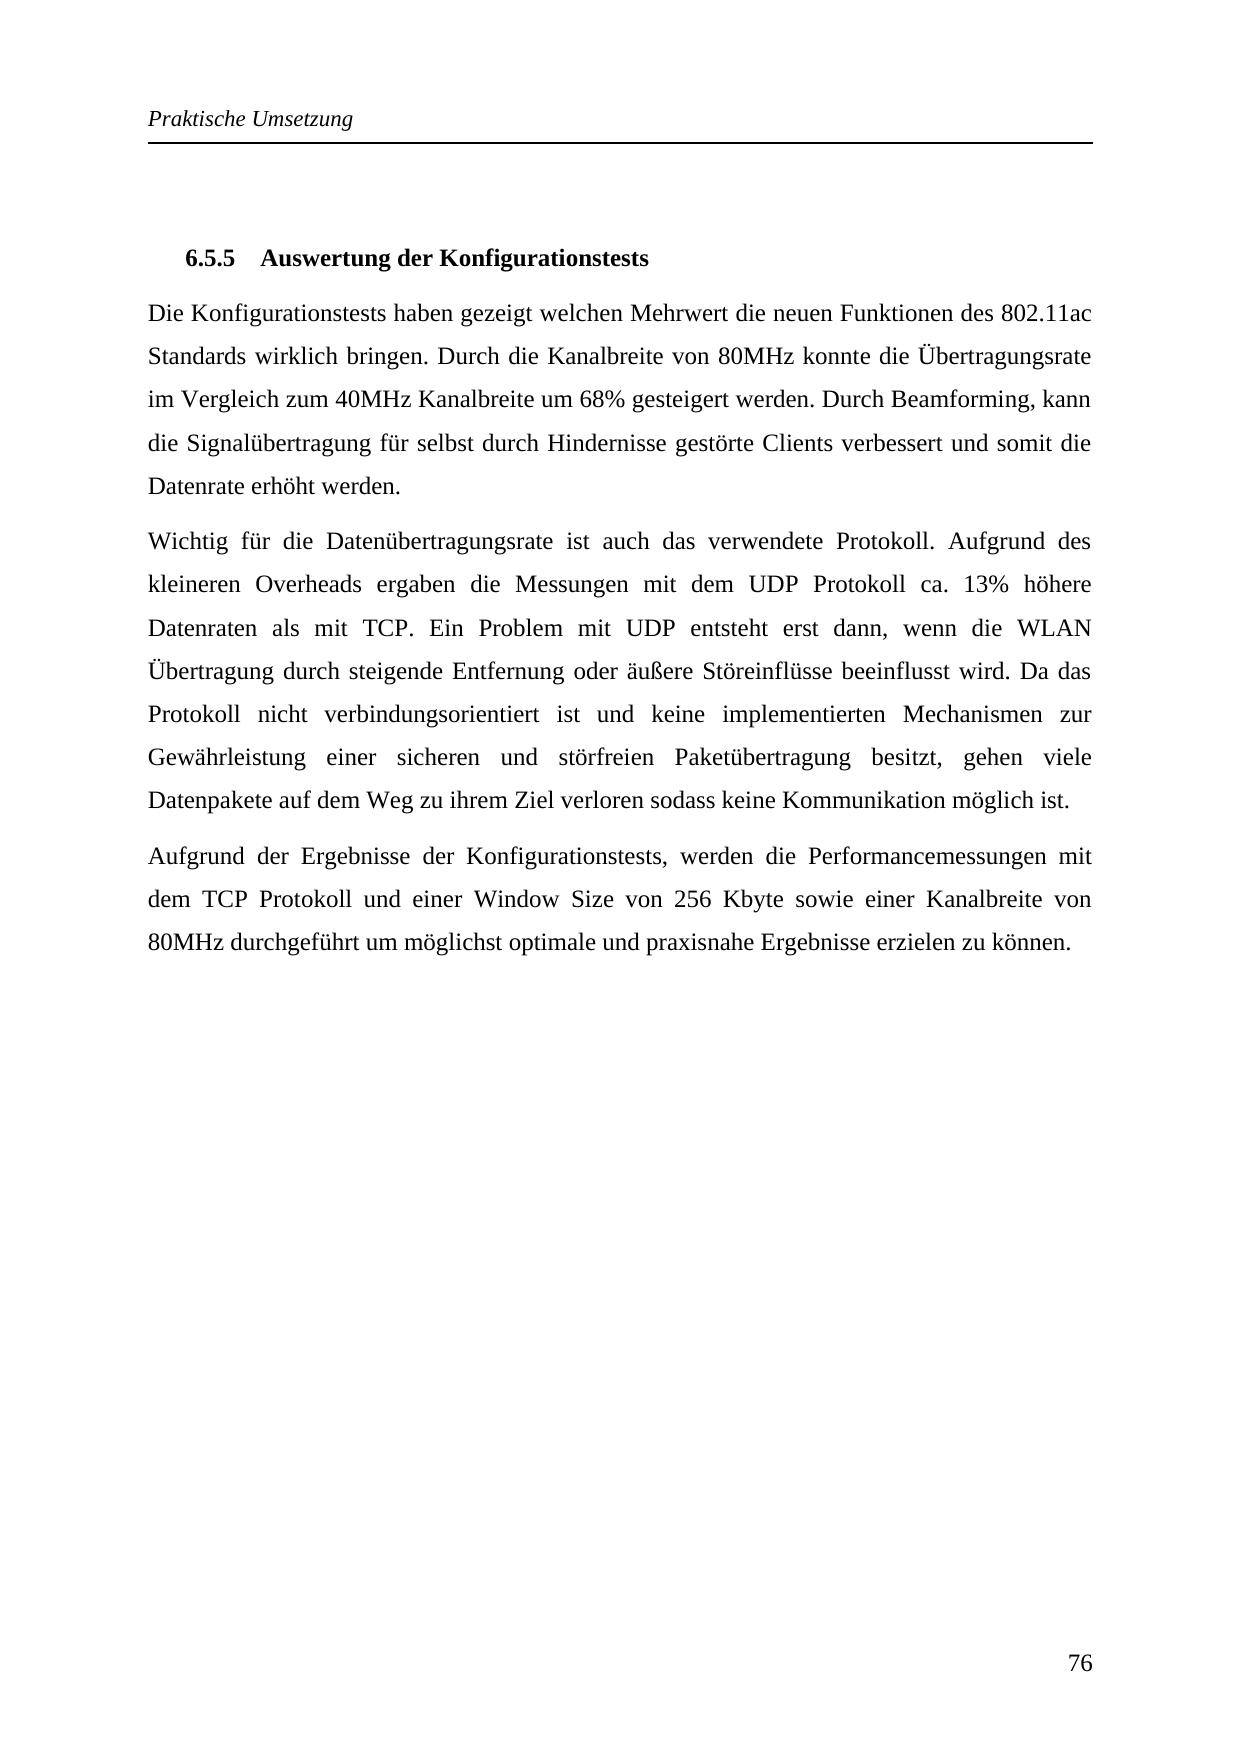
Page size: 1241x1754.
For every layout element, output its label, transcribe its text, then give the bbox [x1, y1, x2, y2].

text Aufgrund der Ergebnisse der Konfigurationstests, werden die Performancemessungen mit dem TCP Protokoll und einer Window Size von 256 Kbyte sowie einer Kanalbreite von 80MHz durchgeführt um möglichst optimale und praxisnahe Ergebnisse erzielen zu können. [148, 841, 1093, 956]
text Die Konfigurationstests haben gezeigt welchen Mehrwert die neuen Funktionen des 802.11ac Standards wirklich bringen. Durch die Kanalbreite von 80MHz konnte die Übertragungsrate im Vergleich zum 40MHz Kanalbreite um 68% gesteigert werden. Durch Beamforming, kann die Signalübertragung für selbst durch Hindernisse gestörte Clients verbessert und somit die Datenrate erhöht werden. [148, 298, 1093, 499]
text Wichtig für die Datenübertragungsrate ist auch das verwendete Protokoll. Aufgrund des kleineren Overheads ergaben die Messungen mit dem UDP Protokoll ca. 13% höhere Datenraten als mit TCP. Ein Problem mit UDP entsteht erst dann, wenn die WLAN Übertragung durch steigende Entfernung oder äußere Störeinflüsse beeinflusst wird. Da das Protokoll nicht verbindungsorientiert ist und keine implementierten Mechanismen zur Gewährleistung einer sicheren und störfreien Paketübertragung besitzt, gehen viele Datenpakete auf dem Weg zu ihrem Ziel verloren sodass keine Kommunikation möglich ist. [148, 526, 1093, 814]
subtitle Auswertung der Konfigurationstests [185, 243, 1093, 271]
